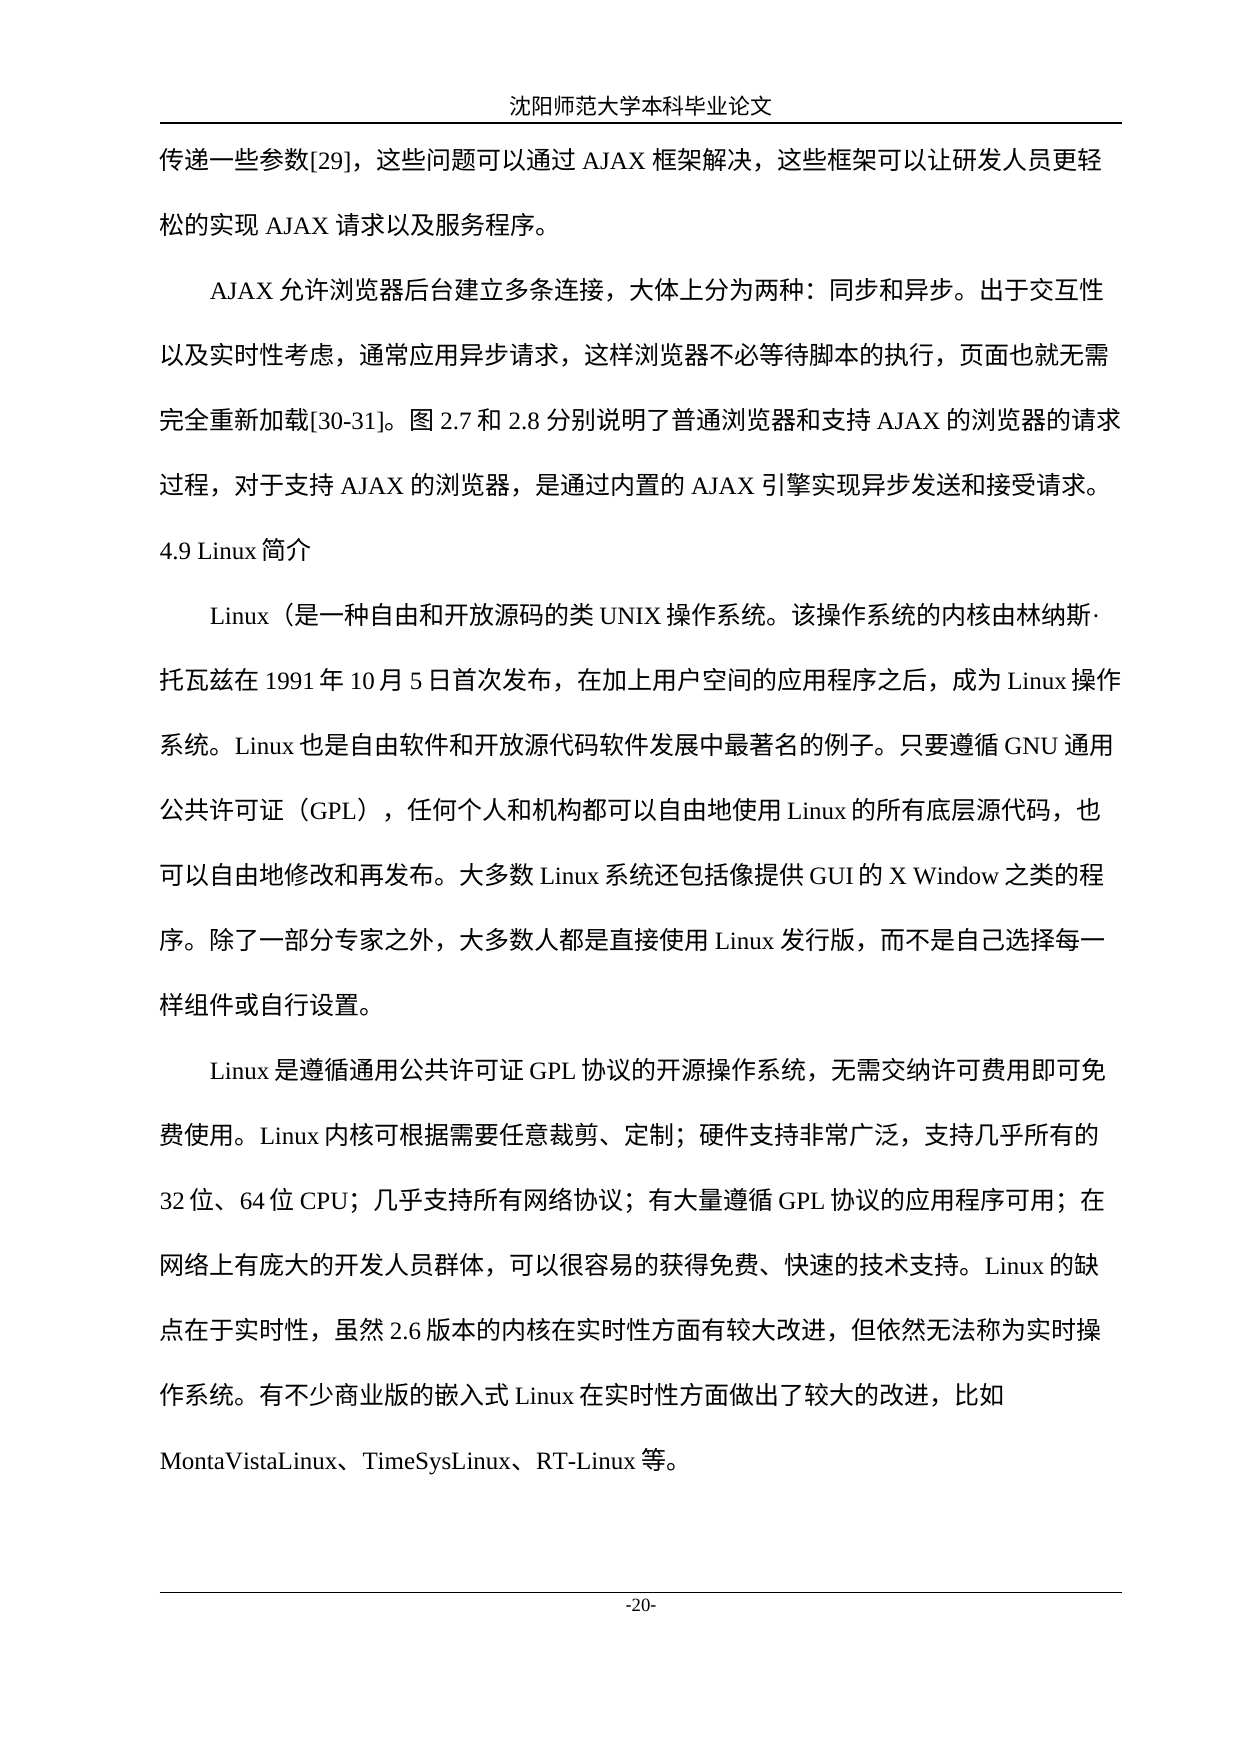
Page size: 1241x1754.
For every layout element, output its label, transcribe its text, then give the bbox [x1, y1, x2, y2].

text Linux（是一种自由和开放源码的类UNIX操作系统。该操作系统的内核由林纳斯·托瓦兹在1991年10月5日首次发布，在加上用户空间的应用程序之后，成为Linux操作系统。Linux也是自由软件和开放源代码软件发展中最著名的例子。只要遵循GNU 通用公共许可证（GPL），任何个人和机构都可以自由地使用Linux的所有底层源代码，也可以自由地修改和再发布。大多数Linux系统还包括像提供GUI的X Window之类的程序。除了一部分专家之外，大多数人都是直接使用Linux 发行版，而不是自己选择每一样组件或自行设置。 [159, 581, 1122, 1036]
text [159, 126, 1122, 256]
text Linux是遵循通用公共许可证GPL协议的开源操作系统，无需交纳许可费用即可免费使用。Linux内核可根据需要任意裁剪、定制；硬件支持非常广泛，支持几乎所有的32位、64位CPU；几乎支持所有网络协议；有大量遵循GPL协议的应用程序可用；在网络上有庞大的开发人员群体，可以很容易的获得免费、快速的技术支持。Linux的缺点在于实时性，虽然2.6版本的内核在实时性方面有较大改进，但依然无法称为实时操作系统。有不少商业版的嵌入式Linux在实时性方面做出了较大的改进，比如MontaVistaLinux、TimeSysLinux、RT-Linux等。 [159, 1036, 1122, 1491]
text AJAX 允许浏览器后台建立多条连接，大体上分为两种：同步和异步。出于交互性以及实时性考虑，通常应用异步请求，这样浏览器不必等待脚本的执行，页面也就无需完全重新加载[30-31]。图 2.7 和 2.8 分别说明了普通浏览器和支持 AJAX 的浏览器的请求过程，对于支持 AJAX 的浏览器，是通过内置的 AJAX 引擎实现异步发送和接受请求。 [159, 256, 1122, 516]
subtitle 4.9 Linux简介 [159, 516, 1122, 581]
